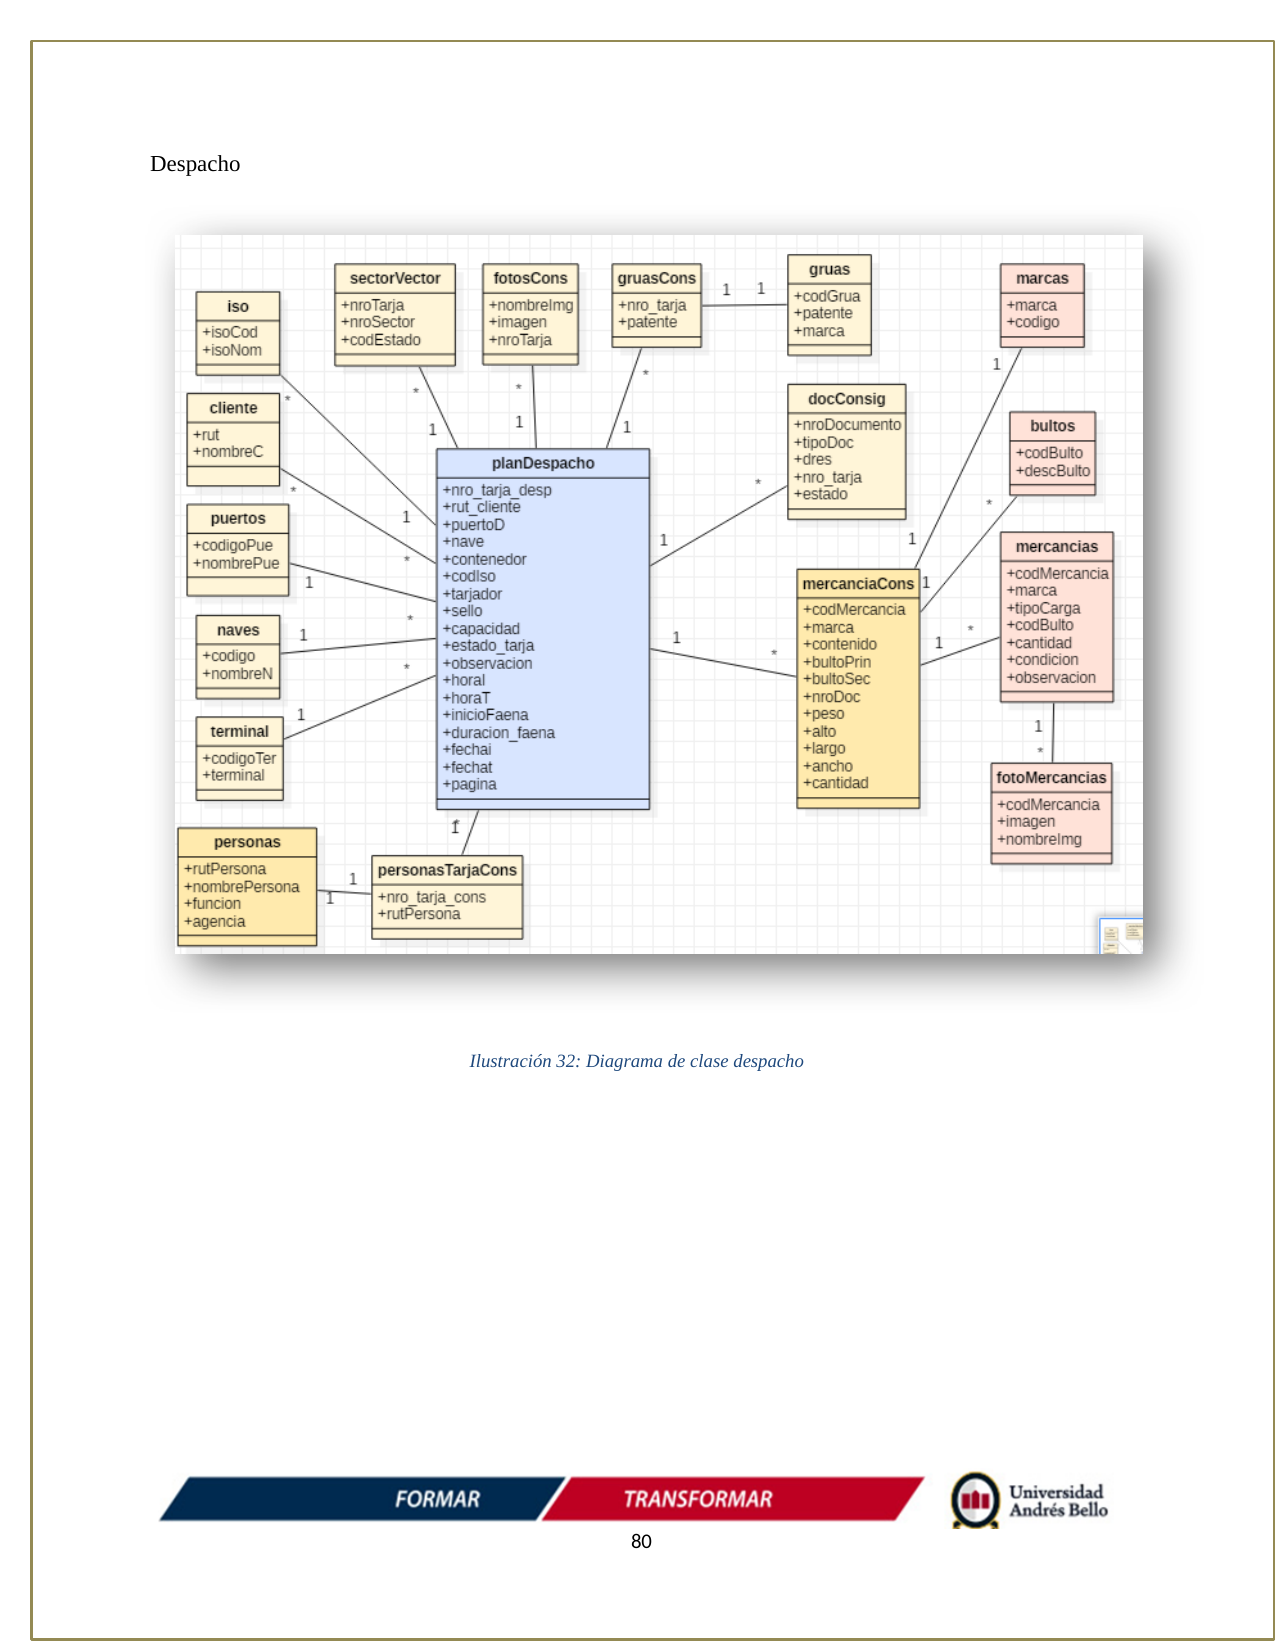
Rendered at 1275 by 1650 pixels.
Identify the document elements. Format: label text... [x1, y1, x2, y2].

picture [157, 1468, 1133, 1529]
text Despacho [150, 150, 1125, 176]
text Ilustración 32: Diagrama de clase despacho [150, 1050, 1125, 1072]
picture [175, 235, 1143, 954]
